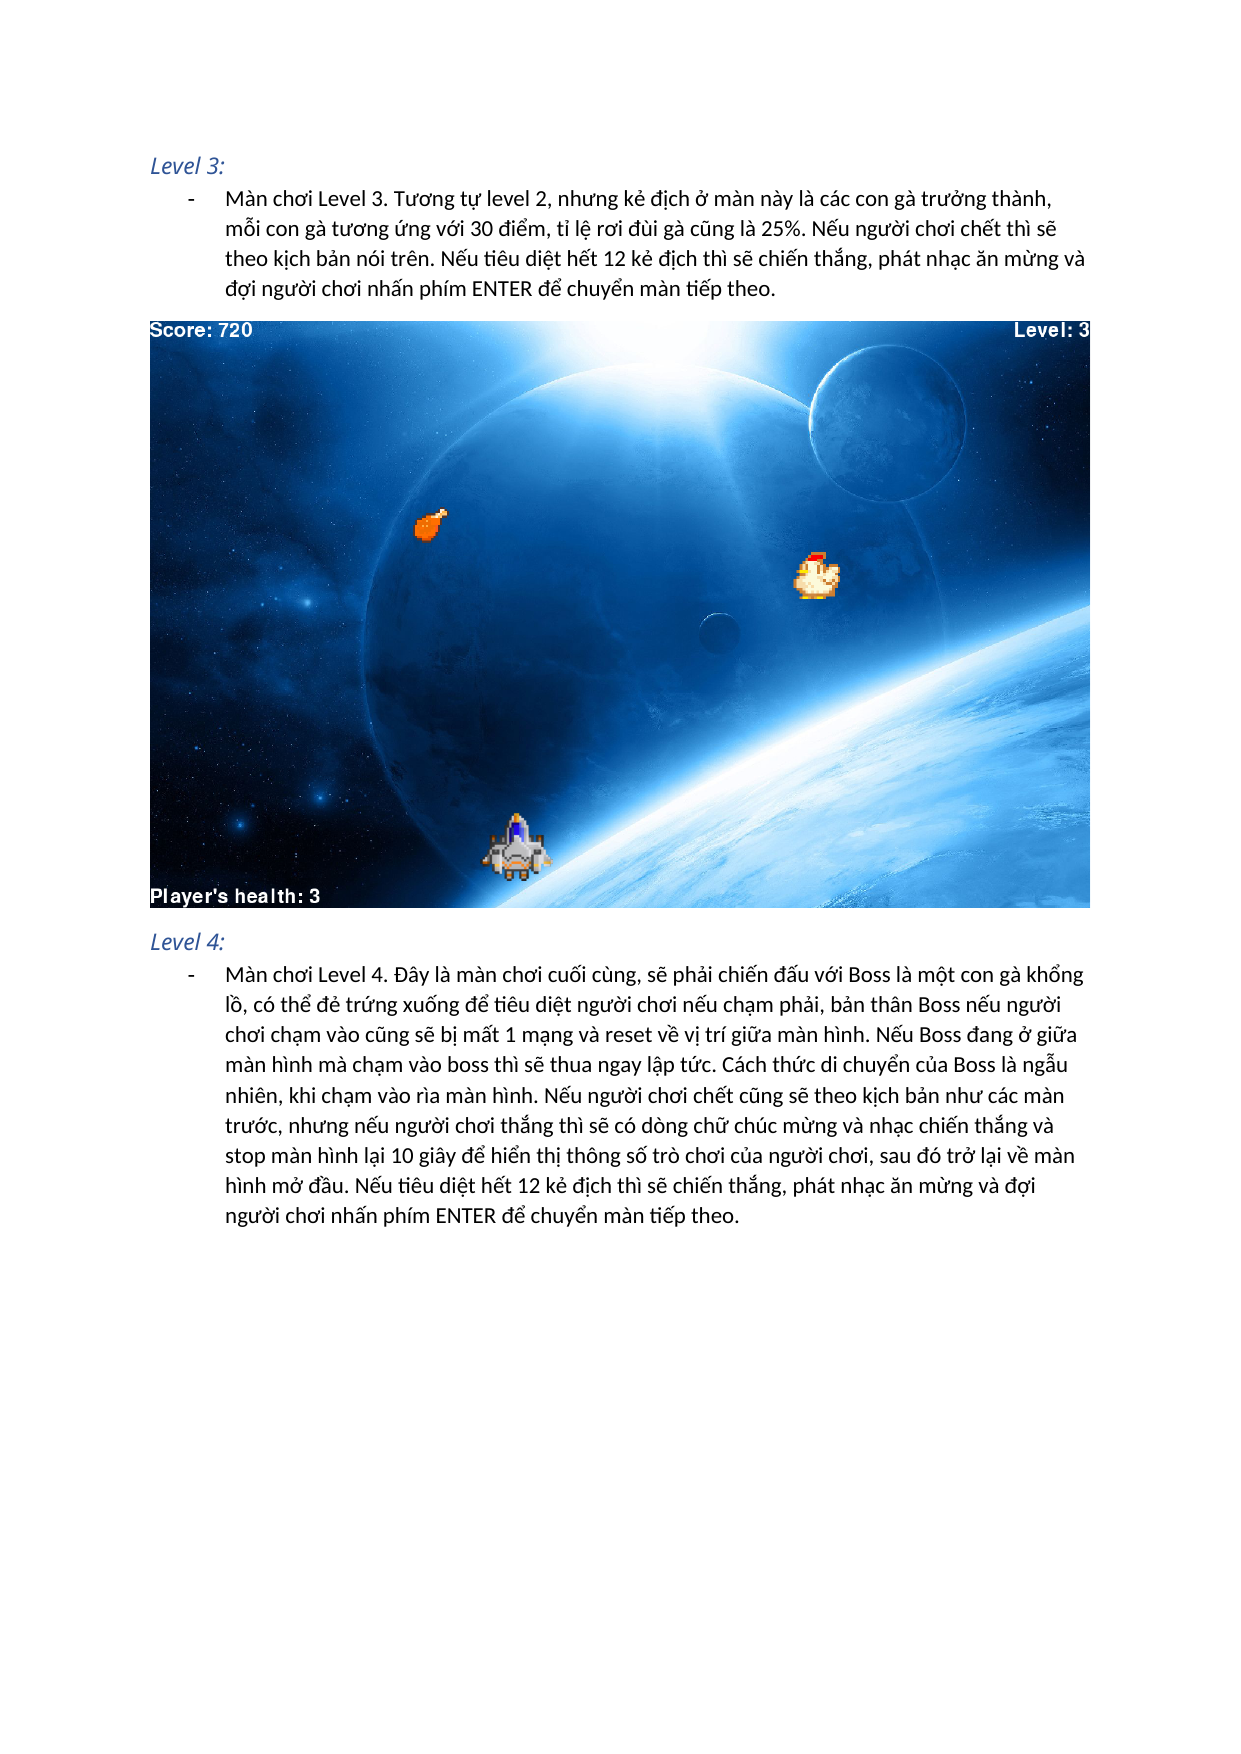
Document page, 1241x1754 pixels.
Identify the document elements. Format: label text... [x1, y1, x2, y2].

picture [150, 321, 1091, 908]
subtitle Level 4: [150, 926, 1090, 957]
list Màn chơi Level 3. Tương tự level 2, nhưng kẻ địch ở màn này là các con gà trưởng thành, mỗi con gà tương ứng với 30 điểm, tỉ lệ rơi đùi gà cũng là 25%. Nếu người chơi chết thì sẽ theo kịch bản nói trên. Nếu tiêu diệt hết 12 kẻ địch thì sẽ chiến thắng, phát nhạc ăn mừng và đợi người chơi nhấn phím ENTER để chuyển màn tiếp theo. [187, 184, 1090, 302]
list Màn chơi Level 4. Đây là màn chơi cuối cùng, sẽ phải chiến đấu với Boss là một con gà khổng lồ, có thể đẻ trứng xuống để tiêu diệt người chơi nếu chạm phải, bản thân Boss nếu người chơi chạm vào cũng sẽ bị mất 1 mạng và reset về vị trí giữa màn hình. Nếu Boss đang ở giữa màn hình mà chạm vào boss thì sẽ thua ngay lập tức. Cách thức di chuyển của Boss là ngẫu nhiên, khi chạm vào rìa màn hình. Nếu người chơi chết cũng sẽ theo kịch bản như các màn trước, nhưng nếu người chơi thắng thì sẽ có dòng chữ chúc mừng và nhạc chiến thắng và stop màn hình lại 10 giây để hiển thị thông số trò chơi của người chơi, sau đó trở lại về màn hình mở đầu. Nếu tiêu diệt hết 12 kẻ địch thì sẽ chiến thắng, phát nhạc ăn mừng và đợi người chơi nhấn phím ENTER để chuyển màn tiếp theo. [187, 960, 1090, 1230]
subtitle Level 3: [150, 150, 1090, 181]
